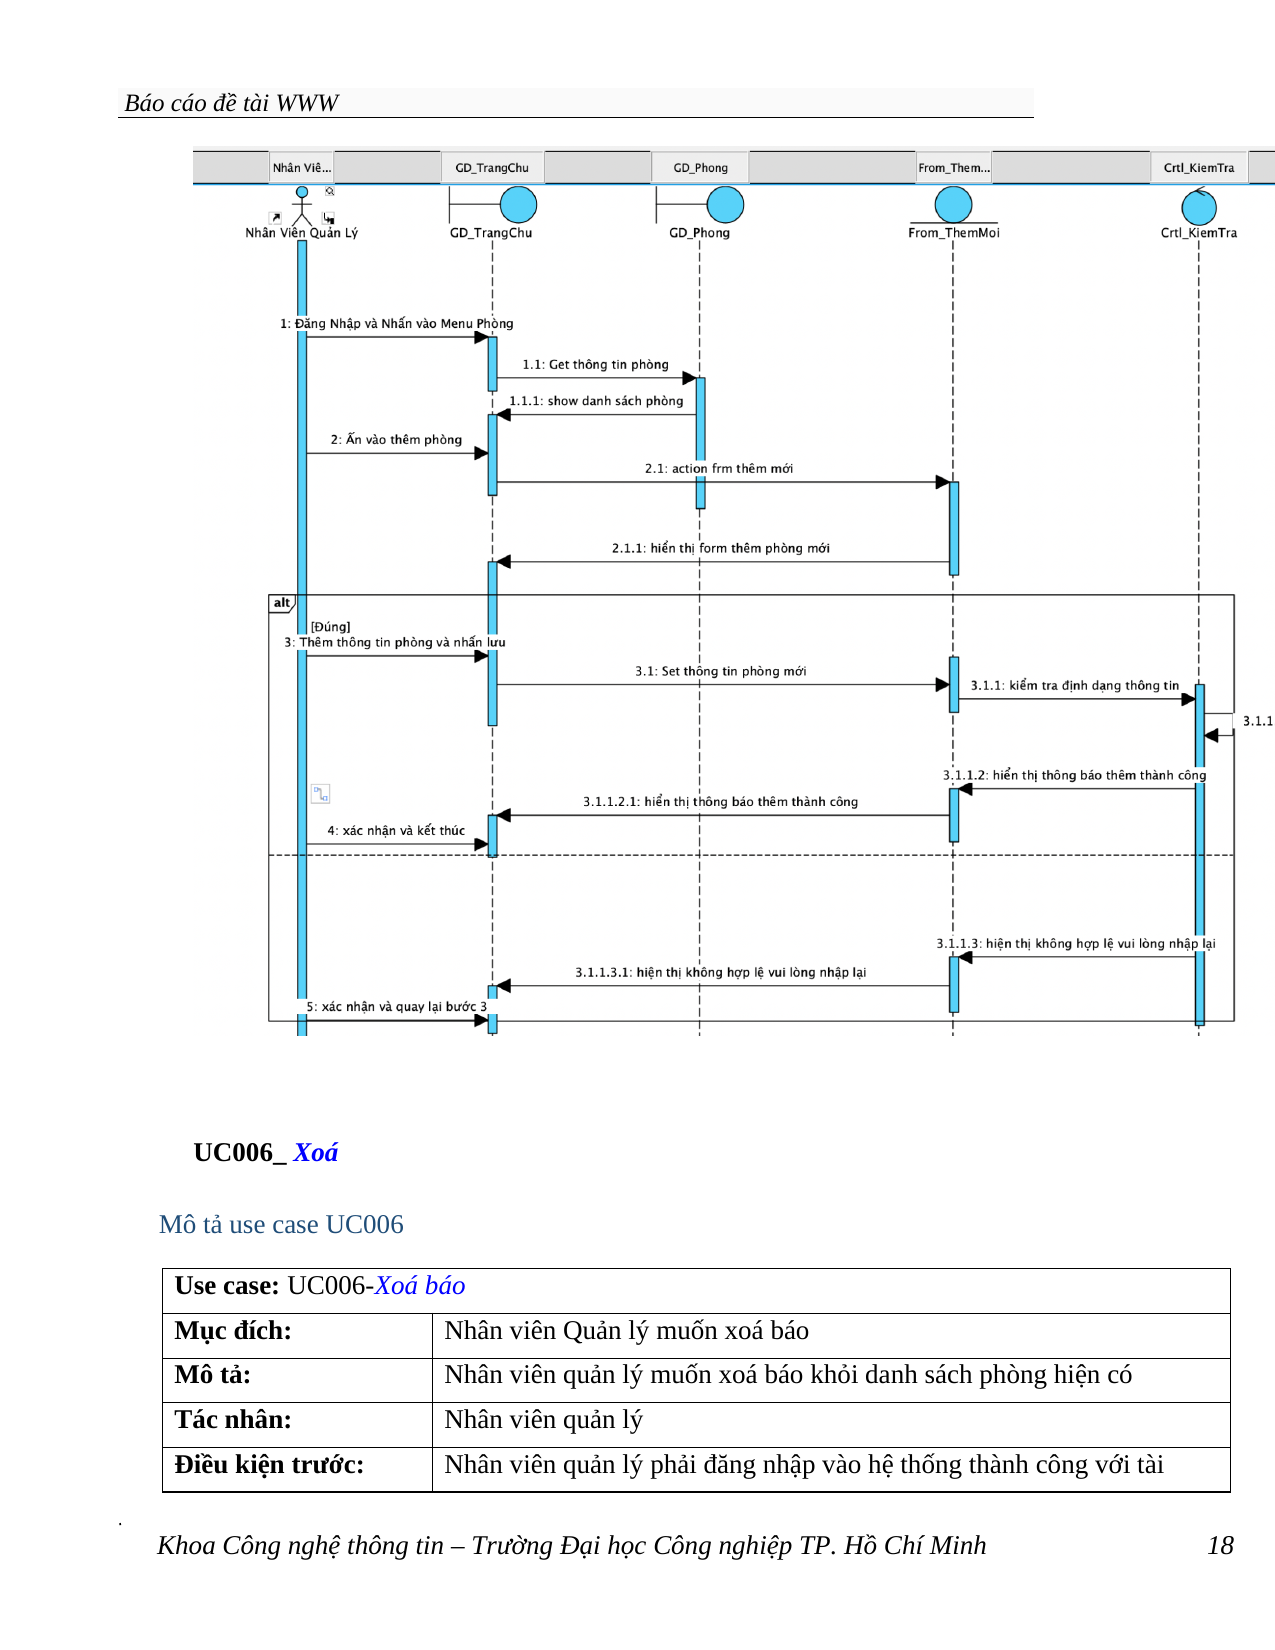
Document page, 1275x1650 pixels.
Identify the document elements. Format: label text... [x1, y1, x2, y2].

table_cell Mô tả: [163, 1359, 432, 1402]
table_cell Mục đích: [163, 1314, 432, 1357]
table_cell Điều kiện trước: [163, 1448, 432, 1491]
table_header Use case: UC006-Xoá báo [163, 1269, 1230, 1313]
table_cell Nhân viên quản lý [433, 1403, 1230, 1447]
picture [193, 146, 1275, 1036]
subtitle UC006_ Xoá [193, 1136, 1275, 1167]
table_cell Nhân viên quản lý muốn xoá báo khỏi danh sách phòng hiện có [433, 1359, 1230, 1402]
table_cell Nhân viên Quản lý muốn xoá báo [433, 1314, 1230, 1357]
subtitle Mô tả use case UC006 [118, 1208, 1275, 1239]
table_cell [433, 1448, 1230, 1491]
table_cell Tác nhân: [163, 1403, 432, 1447]
